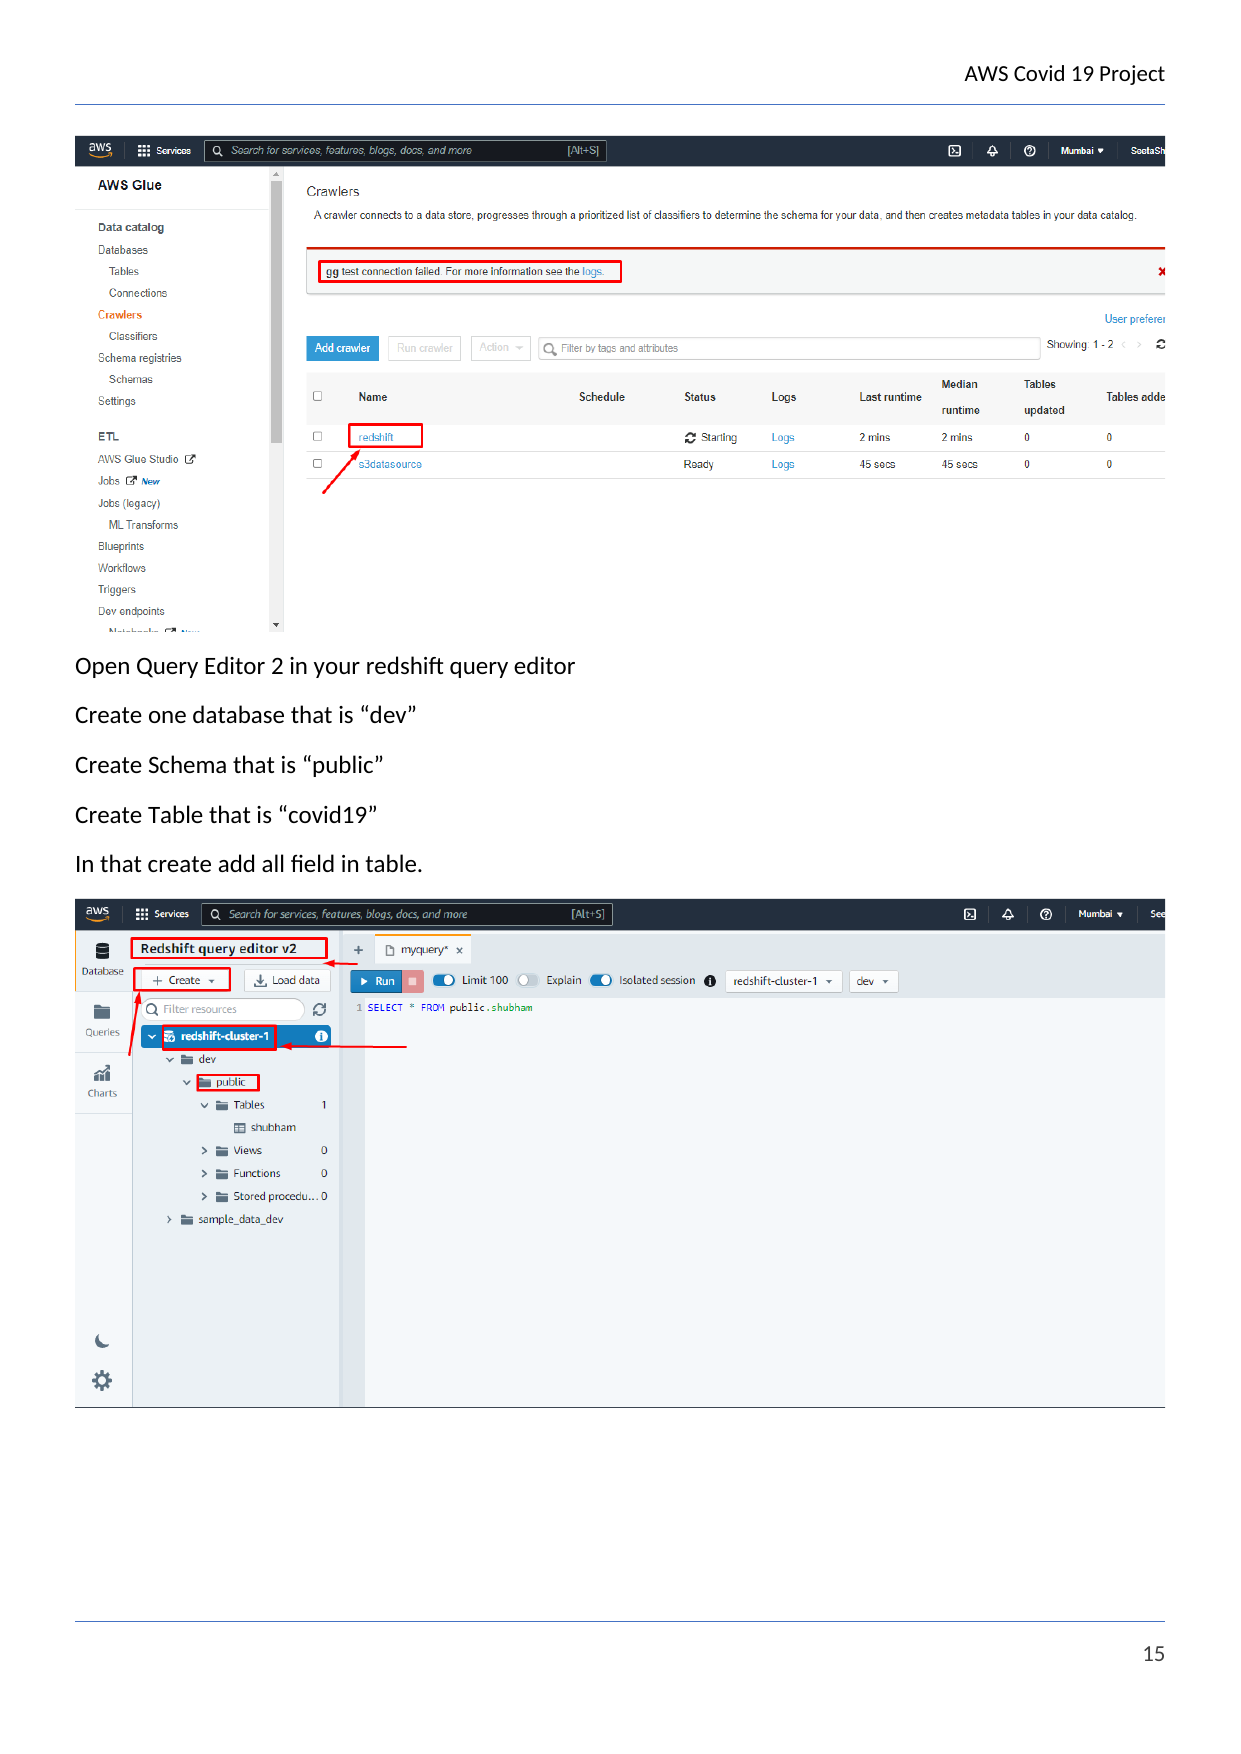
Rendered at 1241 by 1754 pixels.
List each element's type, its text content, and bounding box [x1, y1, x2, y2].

text In that create add all field in table. [75, 848, 1165, 879]
text Open Query Editor 2 in your redshift query editor [75, 650, 1165, 681]
picture [75, 132, 1166, 632]
picture [75, 897, 1166, 1408]
text Create one database that is “dev” [75, 699, 1165, 730]
text Create Schema that is “public” [75, 749, 1165, 780]
text Create Table that is “covid19” [75, 799, 1165, 829]
